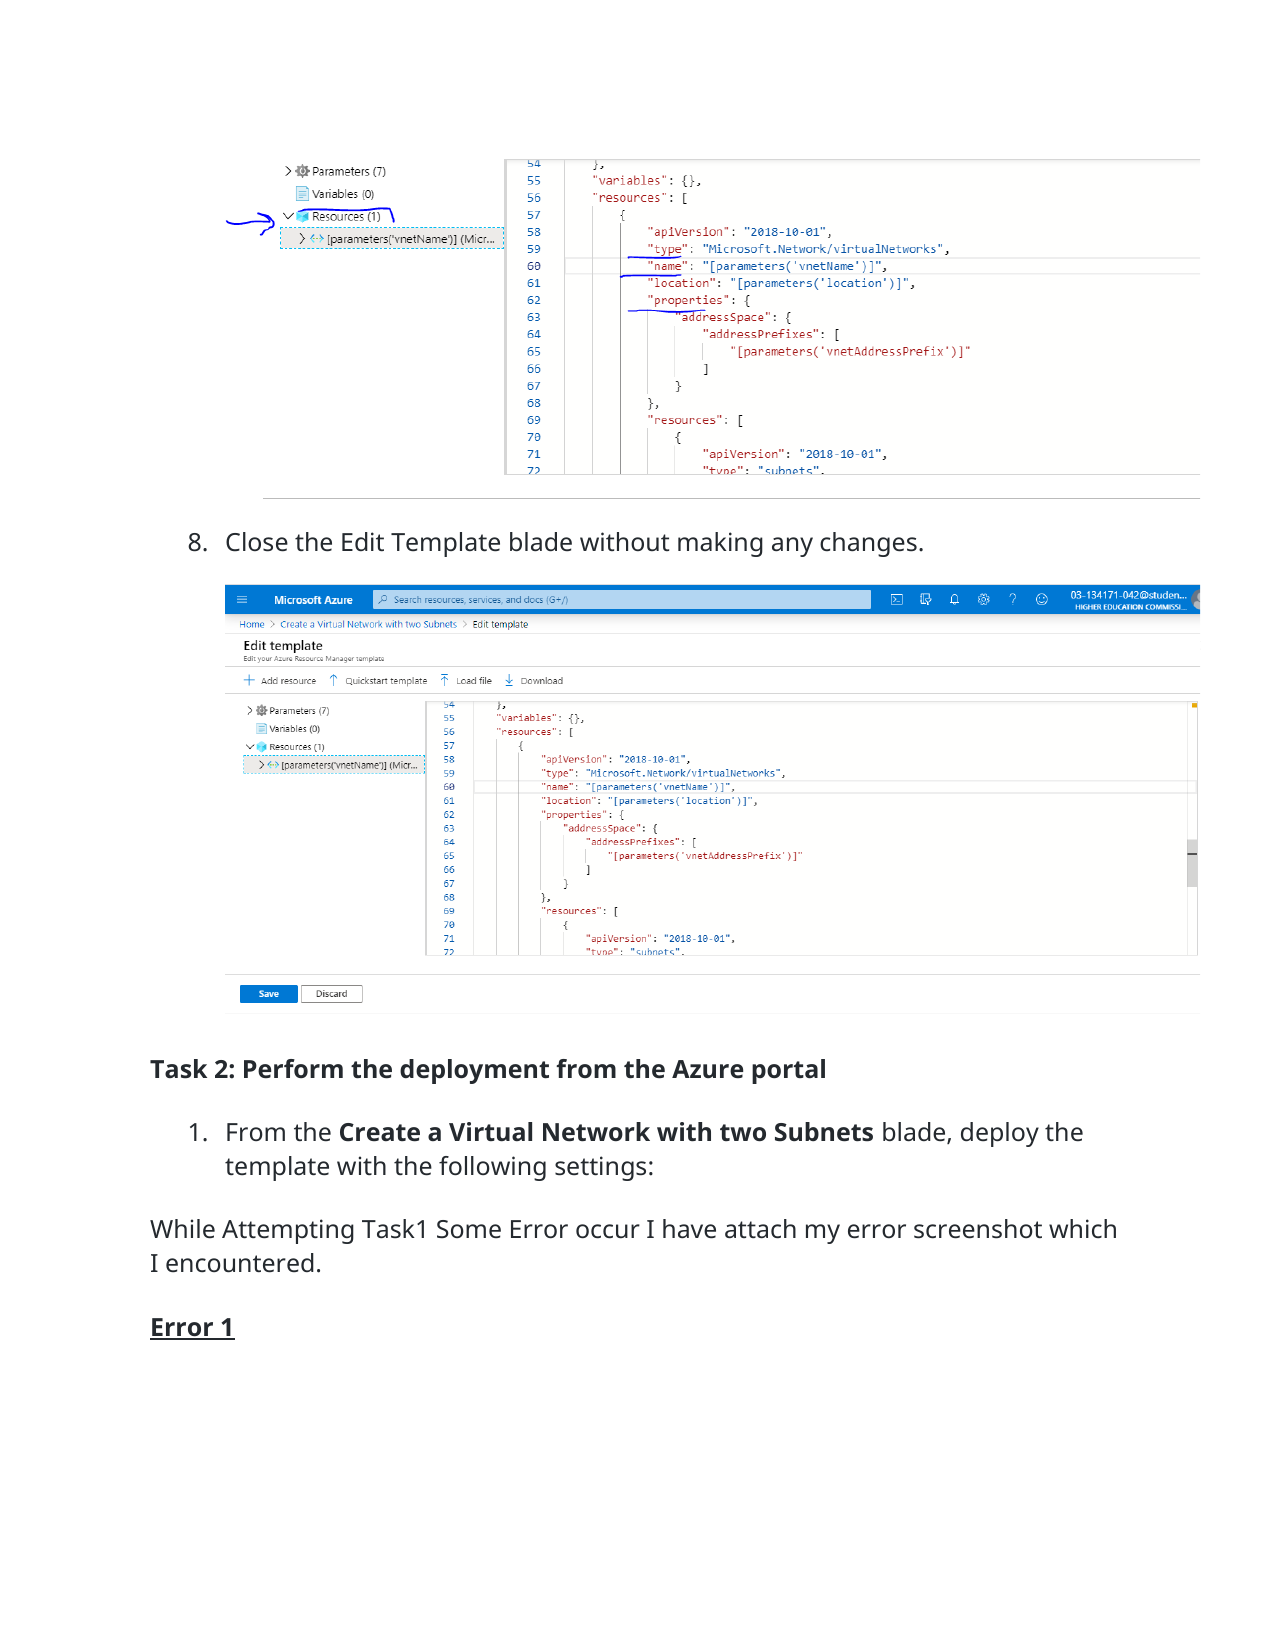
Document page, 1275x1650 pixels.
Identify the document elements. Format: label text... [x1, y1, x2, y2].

text Error 1 [150, 1309, 1125, 1343]
list Close the Edit Template blade without making any changes. [187, 524, 1125, 558]
list From the Create a Virtual Network with two Subnets blade, deploy the template with the following settings: [187, 1114, 1125, 1183]
picture [225, 583, 1200, 1014]
picture [225, 150, 1200, 500]
text Task 2: Perform the deployment from the Azure portal [150, 1051, 1125, 1085]
text While Attempting Task1 Some Error occur I have attach my error screenshot which I encountered. [150, 1212, 1125, 1280]
